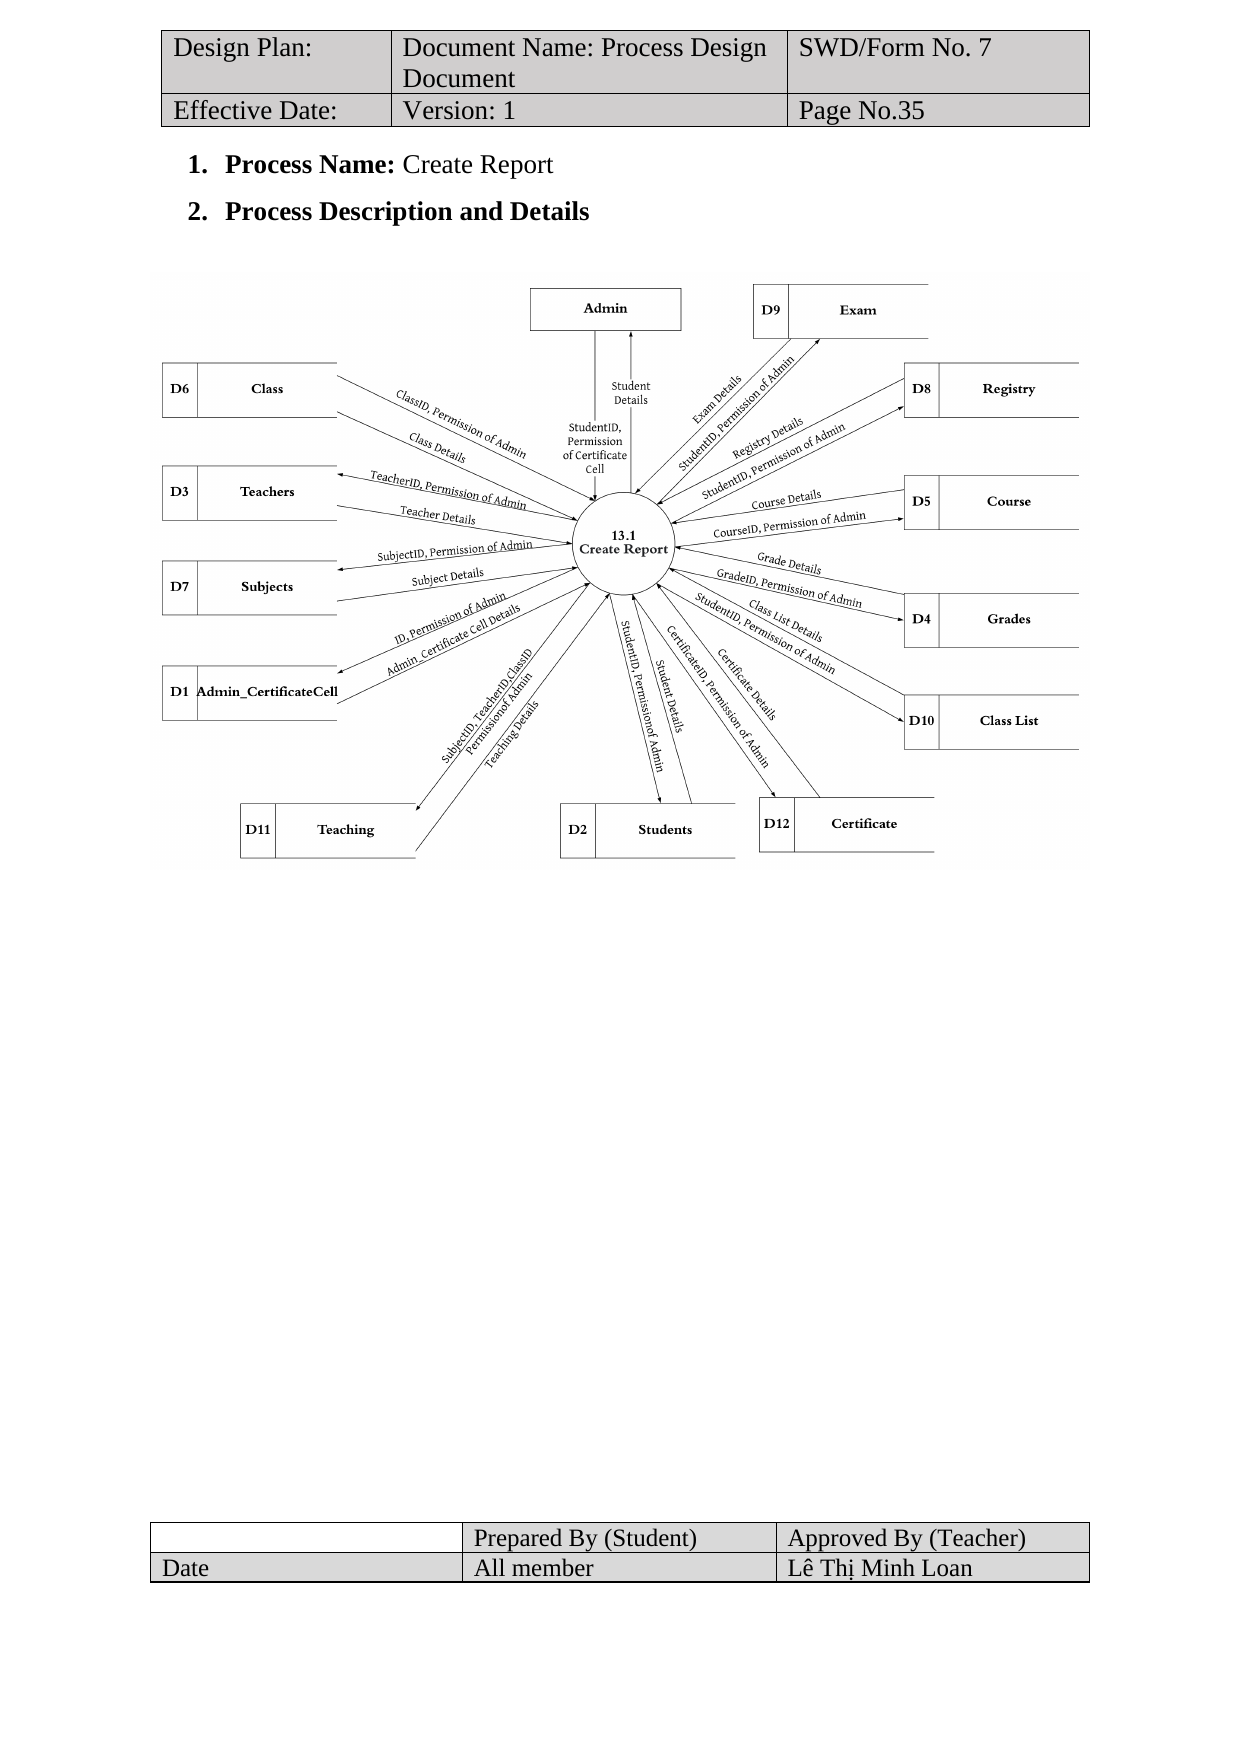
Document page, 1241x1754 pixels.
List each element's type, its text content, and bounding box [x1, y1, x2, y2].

list Process Name: Create Report [187, 148, 1090, 179]
picture [150, 272, 1091, 870]
list Process Description and Details [187, 195, 1090, 226]
